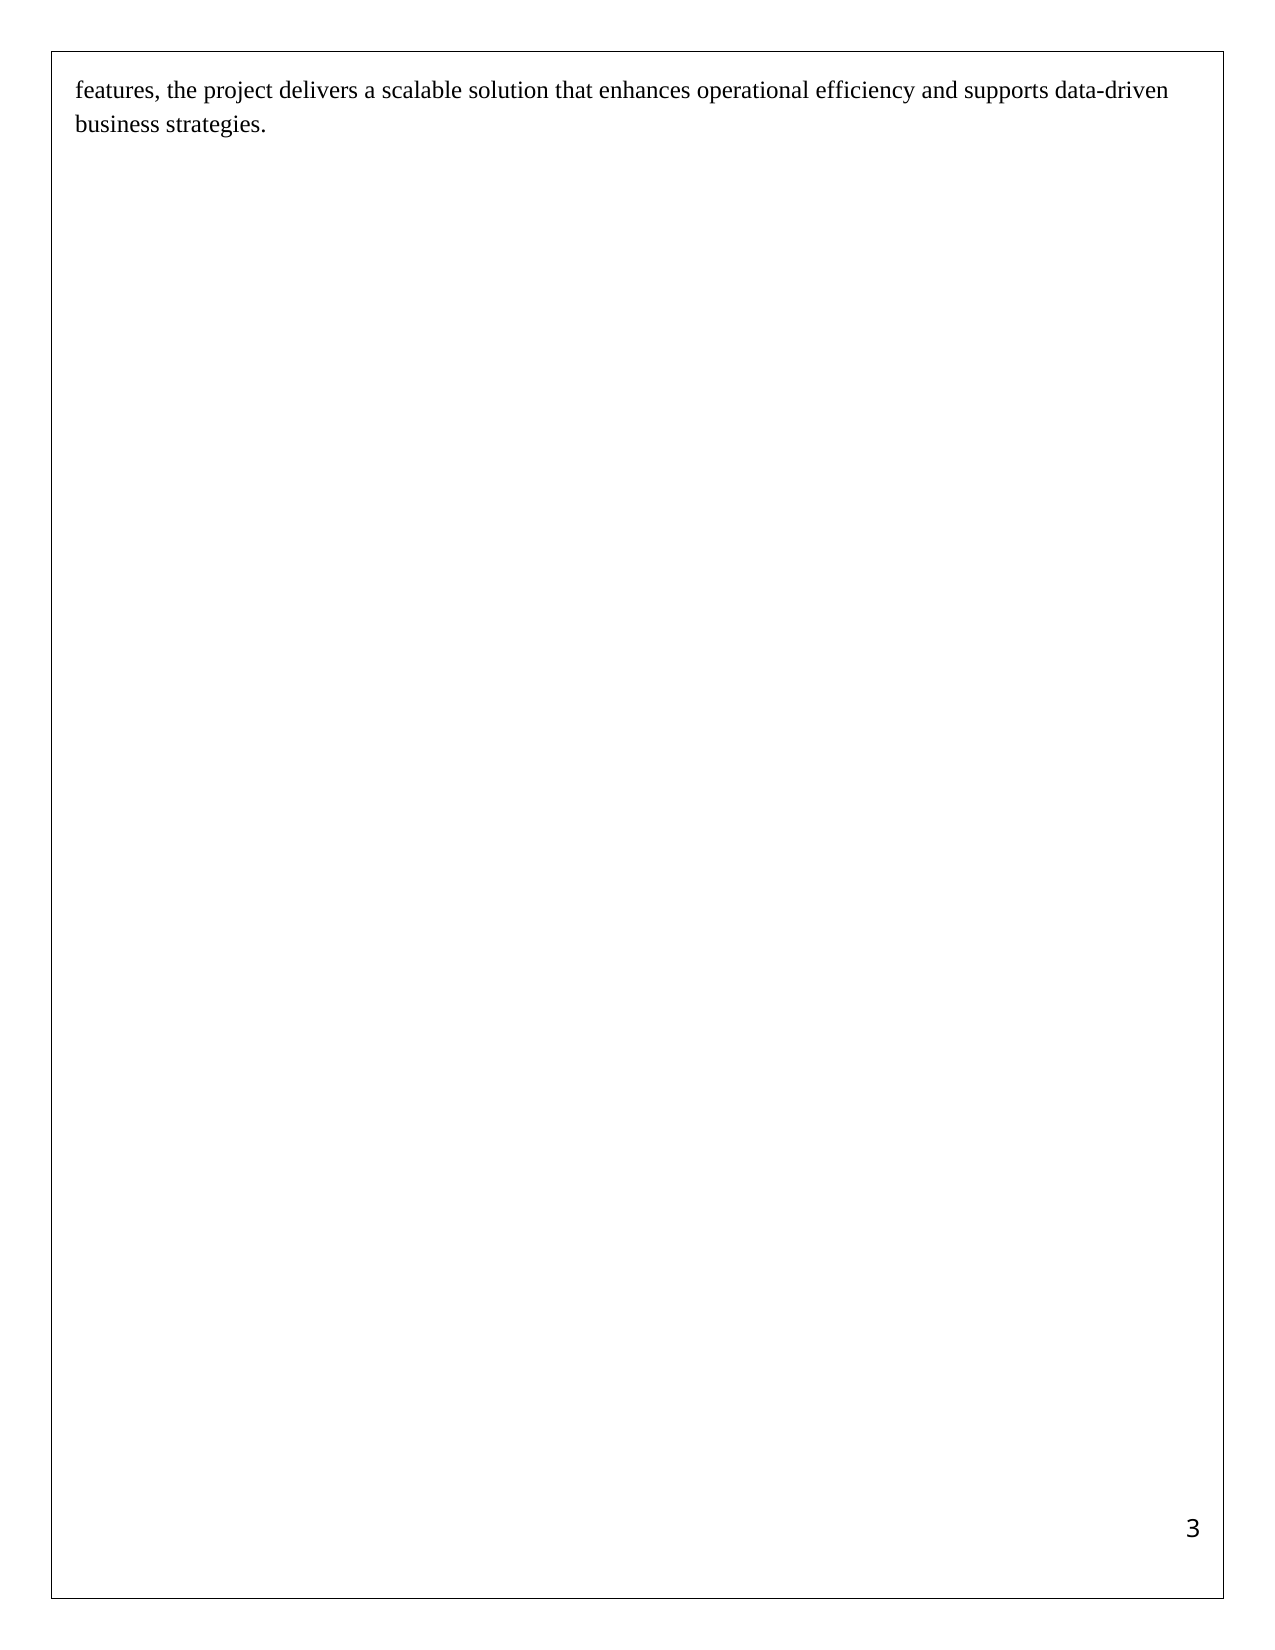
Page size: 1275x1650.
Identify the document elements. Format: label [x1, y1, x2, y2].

text [75, 75, 1200, 138]
